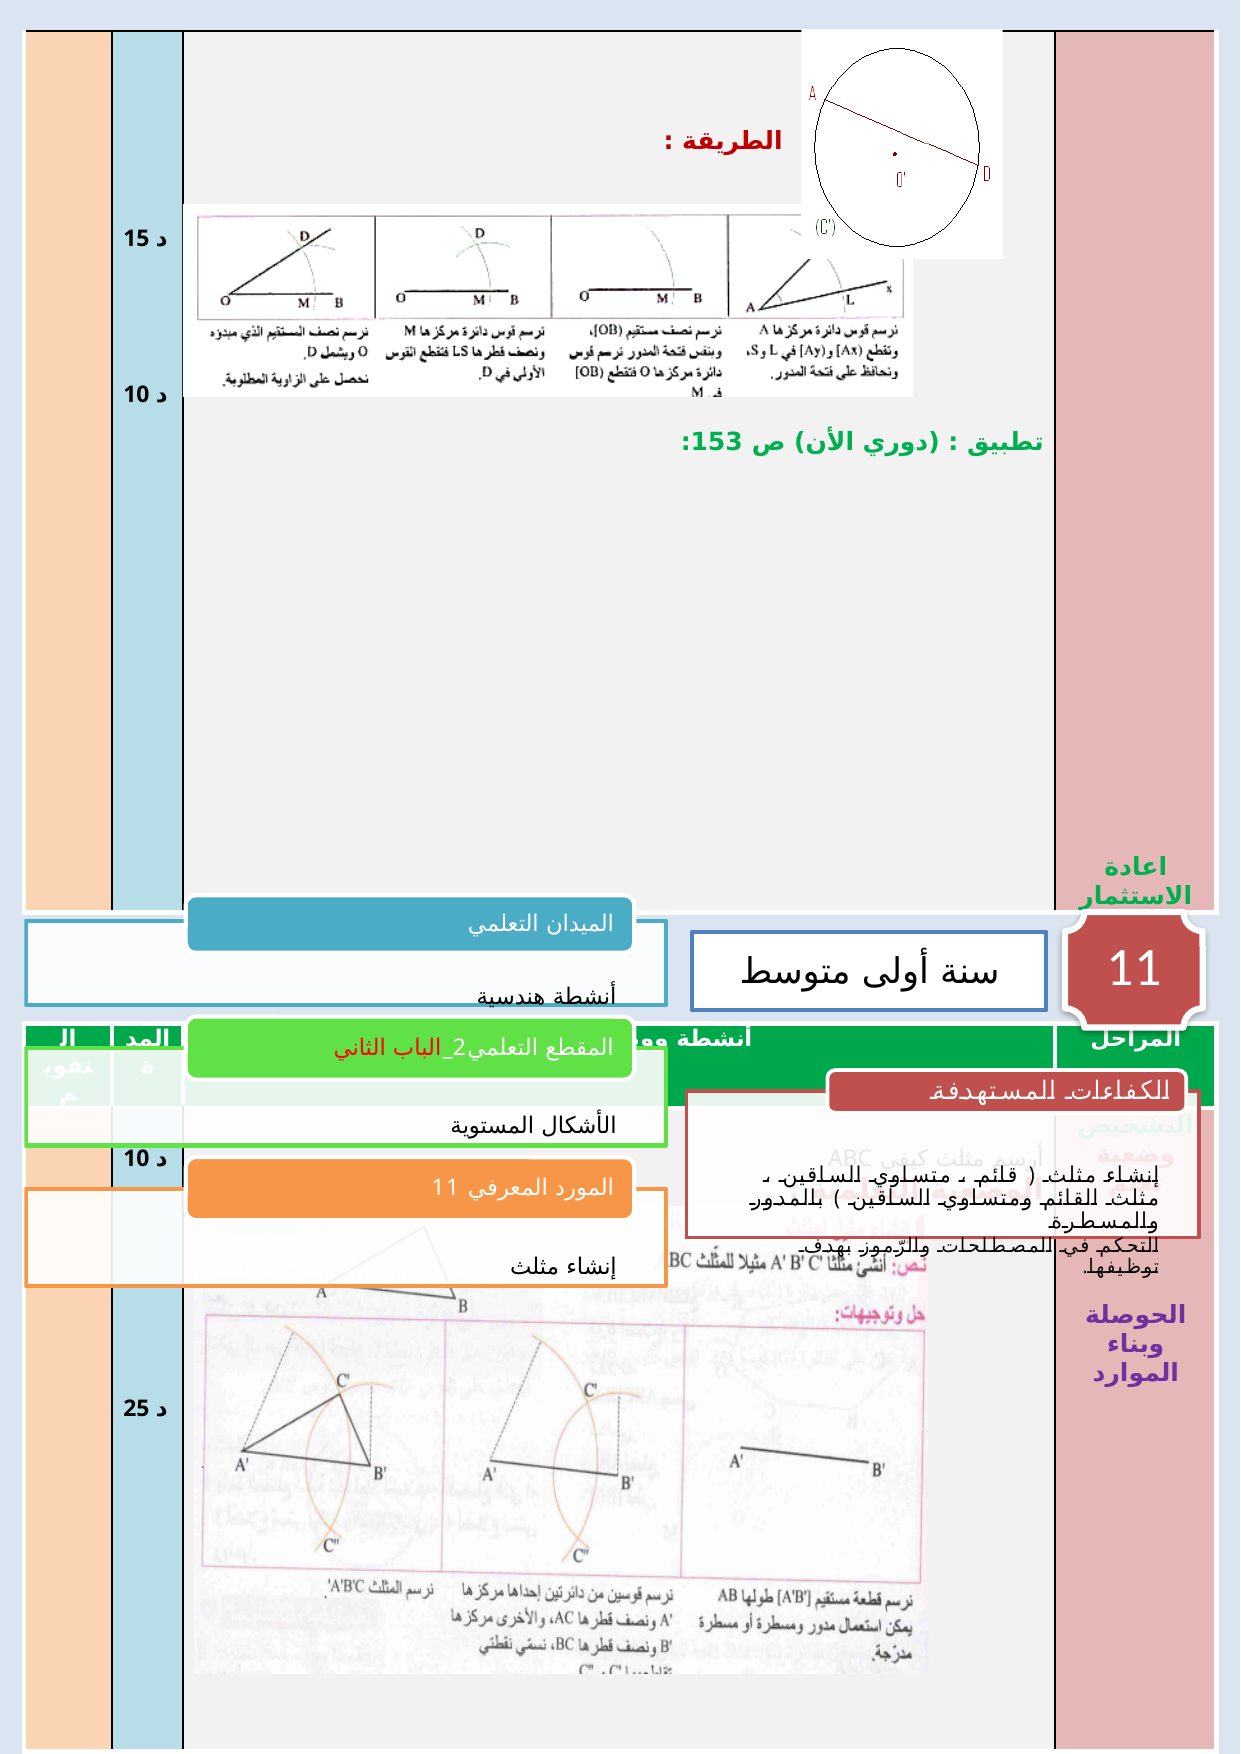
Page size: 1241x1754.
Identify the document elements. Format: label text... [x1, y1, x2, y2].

table_cell 10 د 25 د 15 د 10 د [113, 32, 182, 910]
table_header المراحل [1057, 1026, 1214, 1106]
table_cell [184, 32, 1054, 910]
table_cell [1056, 1110, 1214, 1749]
table_cell [26, 1288, 111, 1749]
table_header أنشطة ووضعيات تعلمية [637, 1026, 1053, 1106]
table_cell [184, 1239, 1054, 1749]
table_cell أرسم مثلث كيفي ABC الوضعية التعلمية : تطبيق : (دوري الأن) ص 155: [184, 1110, 685, 1206]
table_cell [26, 32, 111, 910]
table_cell 10 د 25 د 15 د 10 د [113, 1288, 182, 1749]
table_cell 10 د 25 د 15 د 10 د [113, 1148, 182, 1187]
table_header التقويم [26, 1026, 110, 1046]
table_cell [1056, 32, 1214, 910]
picture [182, 29, 1003, 397]
picture [193, 1206, 929, 1674]
table_cell [26, 1148, 111, 1187]
table_header المدة [114, 1026, 181, 1046]
